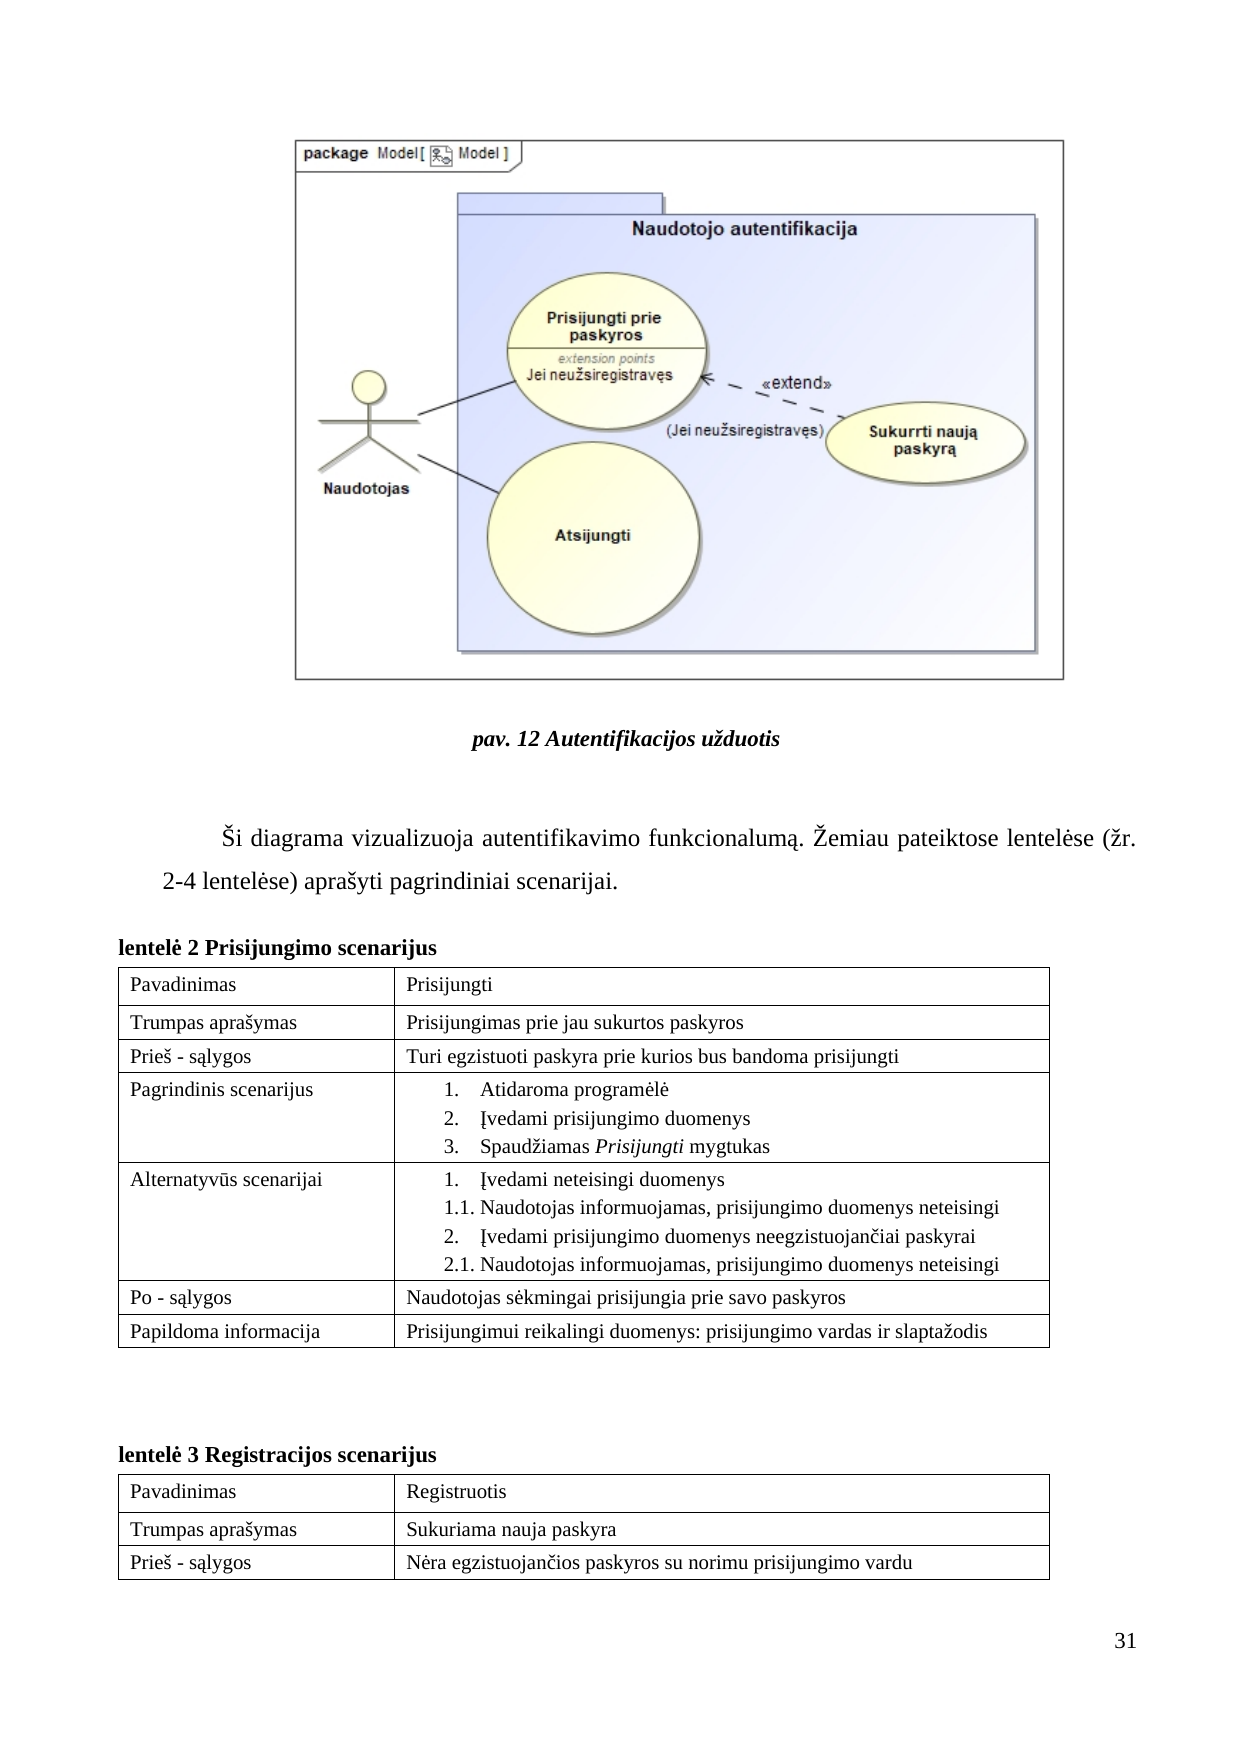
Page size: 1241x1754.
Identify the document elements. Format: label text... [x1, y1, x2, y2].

table_cell Prisijungimas prie jau sukurtos paskyros [395, 1006, 1049, 1038]
table_cell Po - sąlygos [119, 1281, 394, 1313]
table_header Pavadinimas [119, 968, 394, 1005]
text lentelė 3 Registracijos scenarijus [118, 1441, 1137, 1467]
table_cell Papildoma informacija [119, 1315, 394, 1347]
table_cell Trumpas aprašymas [119, 1006, 394, 1038]
table_header Registruotis [395, 1475, 1049, 1512]
table_header Pavadinimas [119, 1475, 394, 1512]
table_cell Alternatyvūs scenarijai [119, 1163, 394, 1280]
table_header Prisijungti [395, 968, 1049, 1005]
text Ši diagrama vizualizuoja autentifikavimo funkcionalumą. Žemiau pateiktose lentelėse (žr. 2-4 lentelėse) aprašyti pagrindiniai scenarijai. [162, 823, 1137, 895]
table_cell Turi egzistuoti paskyra prie kurios bus bandoma prisijungti [395, 1040, 1049, 1072]
table_cell Prisijungimui reikalingi duomenys: prisijungimo vardas ir slaptažodis [395, 1315, 1049, 1347]
table_cell Sukuriama nauja paskyra [395, 1513, 1049, 1545]
table_cell Naudotojas sėkmingai prisijungia prie savo paskyros [395, 1281, 1049, 1313]
table_cell Atidaroma programėlė Įvedami prisijungimo duomenys Spaudžiamas Prisijungti mygtukas [395, 1073, 1049, 1162]
picture [288, 133, 1070, 686]
text pav. 12 Autentifikacijos užduotis [118, 725, 1137, 751]
table_cell Įvedami neteisingi duomenys Naudotojas informuojamas, prisijungimo duomenys neteisingi Įvedami prisijungimo duomenys neegzistuojančiai paskyrai Naudotojas informuojamas, prisijungimo duomenys neteisingi [395, 1163, 1049, 1280]
table_cell Nėra egzistuojančios paskyros su norimu prisijungimo vardu [395, 1546, 1049, 1578]
table_cell Prieš - sąlygos [119, 1040, 394, 1072]
table_cell Trumpas aprašymas [119, 1513, 394, 1545]
text lentelė 2 Prisijungimo scenarijus [118, 934, 1137, 961]
table_cell Pagrindinis scenarijus [119, 1073, 394, 1162]
table_cell Prieš - sąlygos [119, 1546, 394, 1578]
